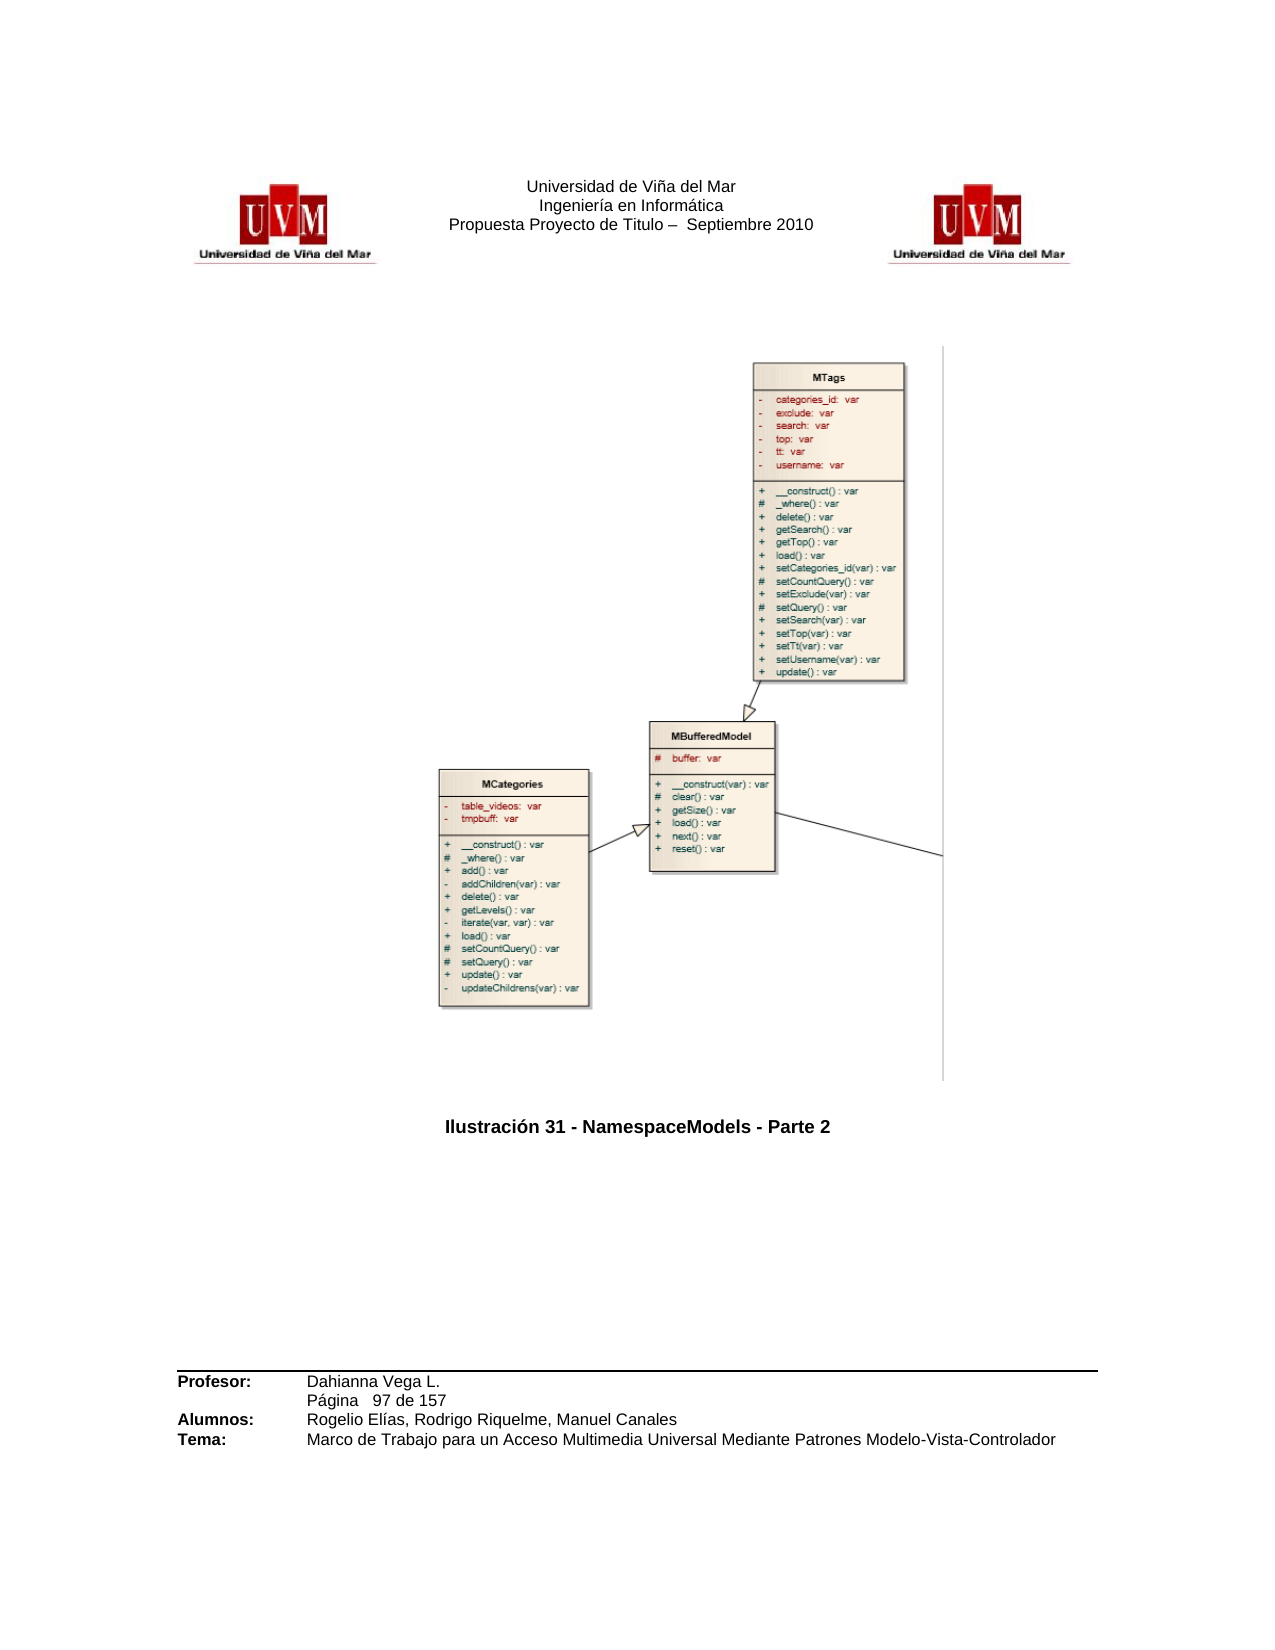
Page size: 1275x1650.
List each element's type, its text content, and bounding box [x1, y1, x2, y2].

text Ilustración 31 - NamespaceModels - Parte 2 [177, 1116, 1098, 1137]
picture [306, 346, 969, 1081]
picture [177, 176, 390, 267]
picture [871, 176, 1084, 267]
